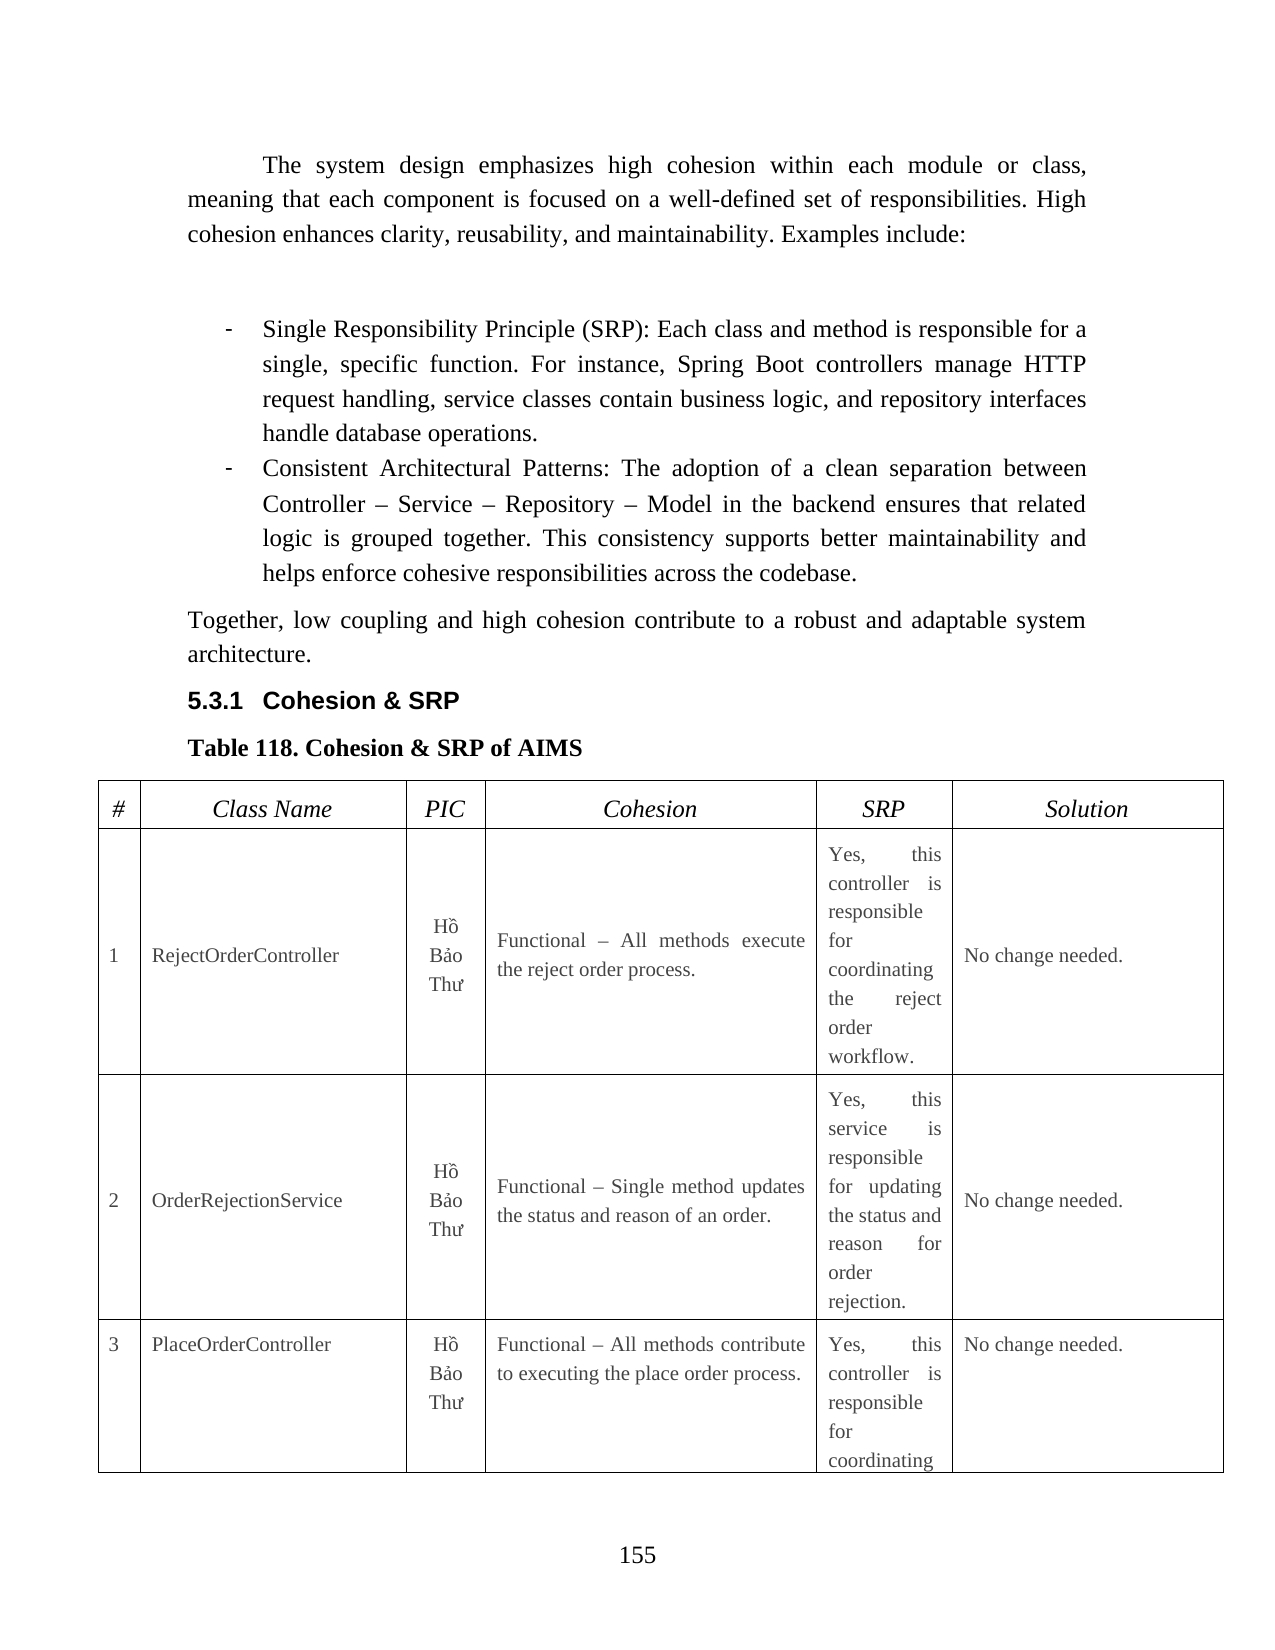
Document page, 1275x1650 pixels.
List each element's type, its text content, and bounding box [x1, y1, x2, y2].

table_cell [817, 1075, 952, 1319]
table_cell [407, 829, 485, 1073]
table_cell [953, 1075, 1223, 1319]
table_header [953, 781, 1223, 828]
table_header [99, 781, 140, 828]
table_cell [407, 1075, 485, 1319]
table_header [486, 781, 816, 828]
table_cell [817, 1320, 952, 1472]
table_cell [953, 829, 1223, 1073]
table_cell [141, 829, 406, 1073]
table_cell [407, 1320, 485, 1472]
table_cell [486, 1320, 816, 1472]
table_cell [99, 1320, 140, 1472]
text The system design emphasizes high cohesion within each module or class, meaning that each component is focused on a well-defined set of responsibilities. High cohesion enhances clarity, reusability, and maintainability. Examples include: [187, 150, 1087, 248]
subtitle Cohesion & SRP [187, 686, 1087, 715]
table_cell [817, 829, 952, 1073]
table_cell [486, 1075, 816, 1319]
text Together, low coupling and high cohesion contribute to a robust and adaptable system architecture. [187, 605, 1087, 668]
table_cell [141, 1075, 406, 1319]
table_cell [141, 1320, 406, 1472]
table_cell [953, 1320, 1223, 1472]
list Consistent Architectural Patterns: The adoption of a clean separation between Controller – Service – Repository – Model in the backend ensures that related logic is grouped together. This consistency supports better maintainability and helps enforce cohesive responsibilities across the codebase. [225, 453, 1087, 587]
list Single Responsibility Principle (SRP): Each class and method is responsible for a single, specific function. For instance, Spring Boot controllers manage HTTP request handling, service classes contain business logic, and repository interfaces handle database operations. [225, 313, 1087, 447]
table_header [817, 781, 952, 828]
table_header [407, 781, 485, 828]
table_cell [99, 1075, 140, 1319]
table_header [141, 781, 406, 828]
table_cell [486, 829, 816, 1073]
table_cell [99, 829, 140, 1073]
